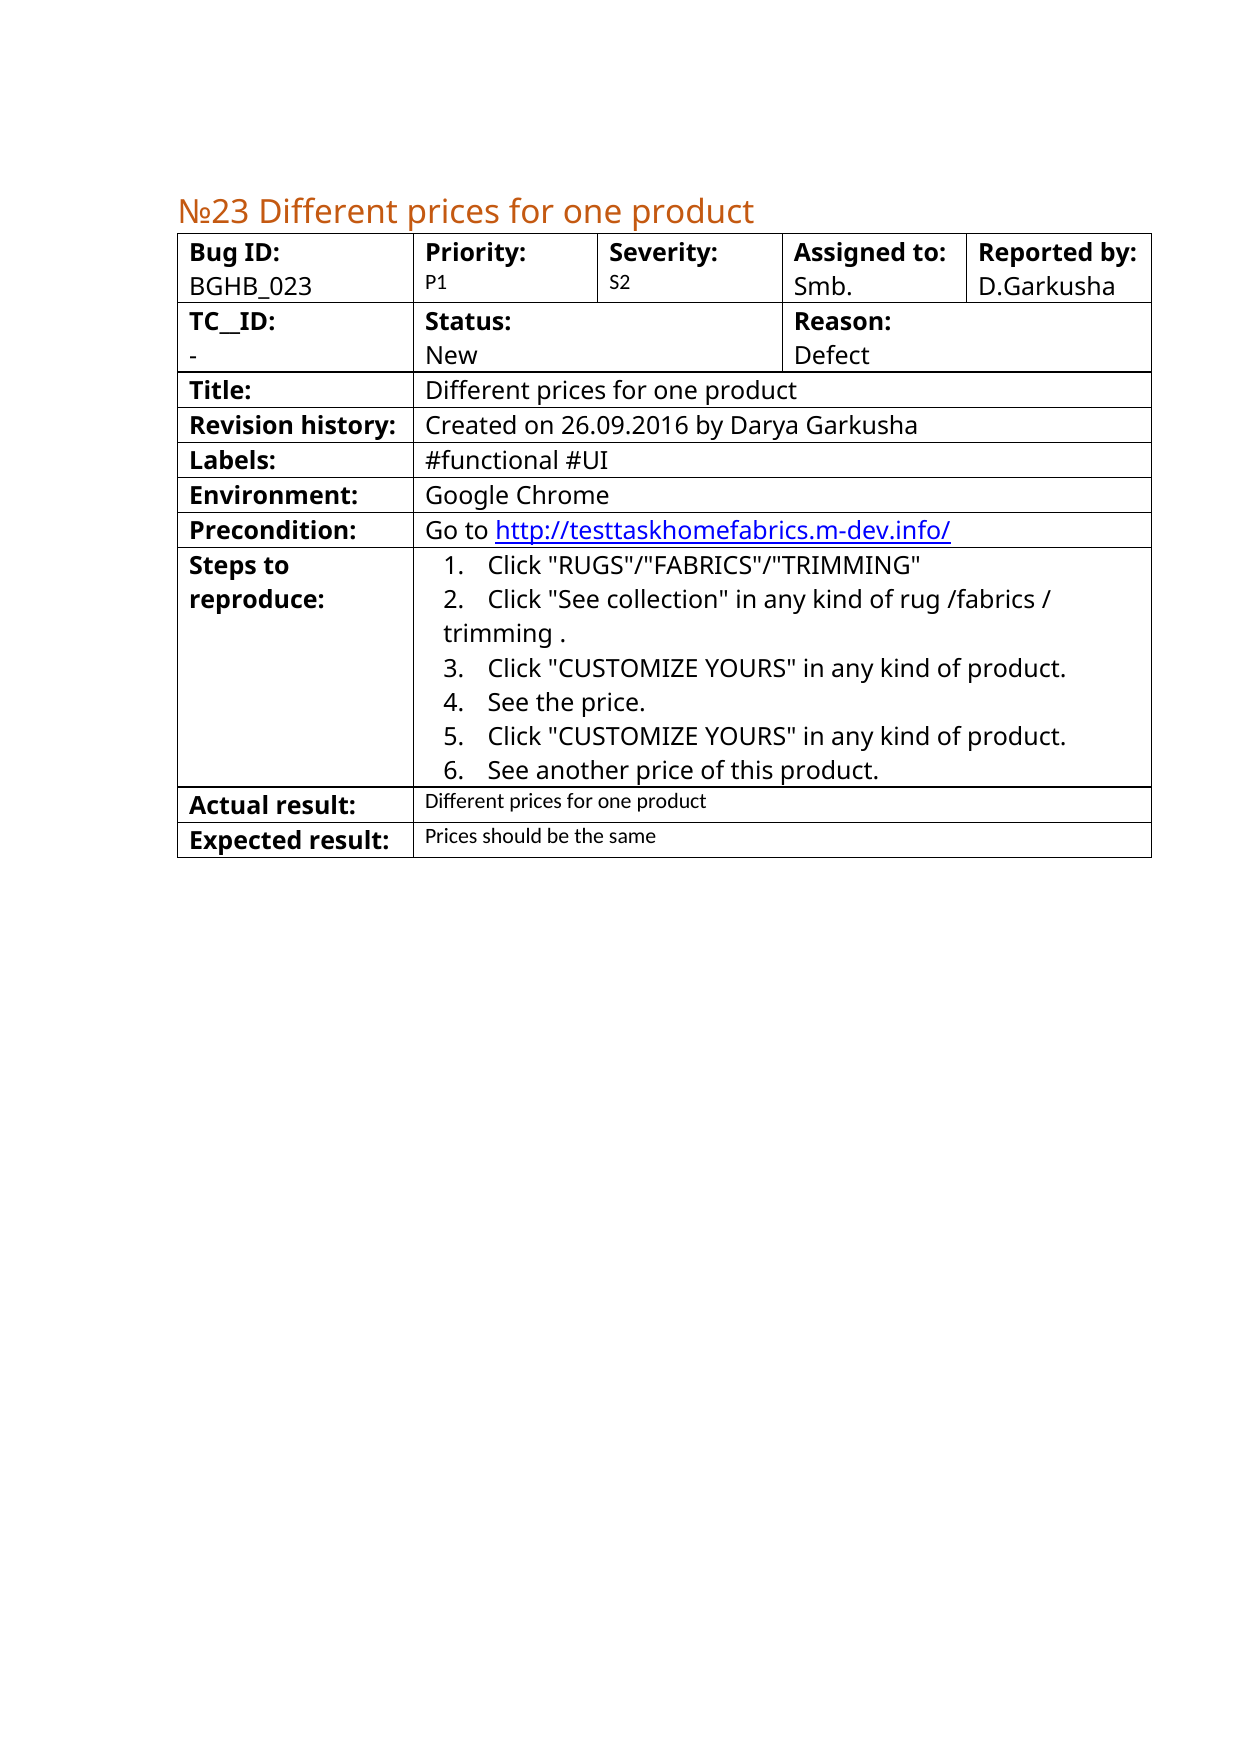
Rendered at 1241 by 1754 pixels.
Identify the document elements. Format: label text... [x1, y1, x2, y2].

table_cell Precondition: [178, 513, 413, 547]
table_cell Revision history: [178, 408, 413, 442]
table_cell Status: New [414, 303, 782, 371]
table_header Priority: P1 [414, 234, 597, 302]
table_cell Different prices for one product [414, 788, 1151, 822]
table_cell Actual result: [178, 788, 413, 822]
table_cell Google Chrome [414, 478, 1151, 512]
table_cell Go to http://testtaskhomefabrics.m-dev.info/ [414, 513, 1151, 547]
table_header Severity: S2 [598, 234, 782, 302]
table_cell TC__ID: - [178, 303, 413, 371]
table_cell #functional #UI [414, 443, 1151, 477]
table_cell Labels: [178, 443, 413, 477]
table_header Bug ID: BGHB_023 [178, 234, 413, 302]
table_cell Different prices for one product [414, 373, 1151, 407]
table_header Reported by: D.Garkusha [967, 234, 1151, 302]
table_cell Title: [178, 373, 413, 407]
table_cell Steps to reproduce: [178, 548, 413, 786]
table_cell Click "RUGS"/"FABRICS"/"TRIMMING" Click "See collection" in any kind of rug /fabrics / trimming . Click "CUSTOMIZE YOURS" in any kind of product. See the price. Click "CUSTOMIZE YOURS" in any kind of product. See another price of this product. [414, 548, 1151, 786]
table_header Assigned to: Smb. [783, 234, 966, 302]
subtitle №23 Different prices for one product [177, 188, 1152, 233]
table_cell Reason: Defect [783, 303, 1151, 371]
table_cell Expected result: [178, 823, 413, 857]
table_cell Environment: [178, 478, 413, 512]
table_cell Created on 26.09.2016 by Darya Garkusha [414, 408, 1151, 442]
table_cell Prices should be the same [414, 823, 1151, 857]
